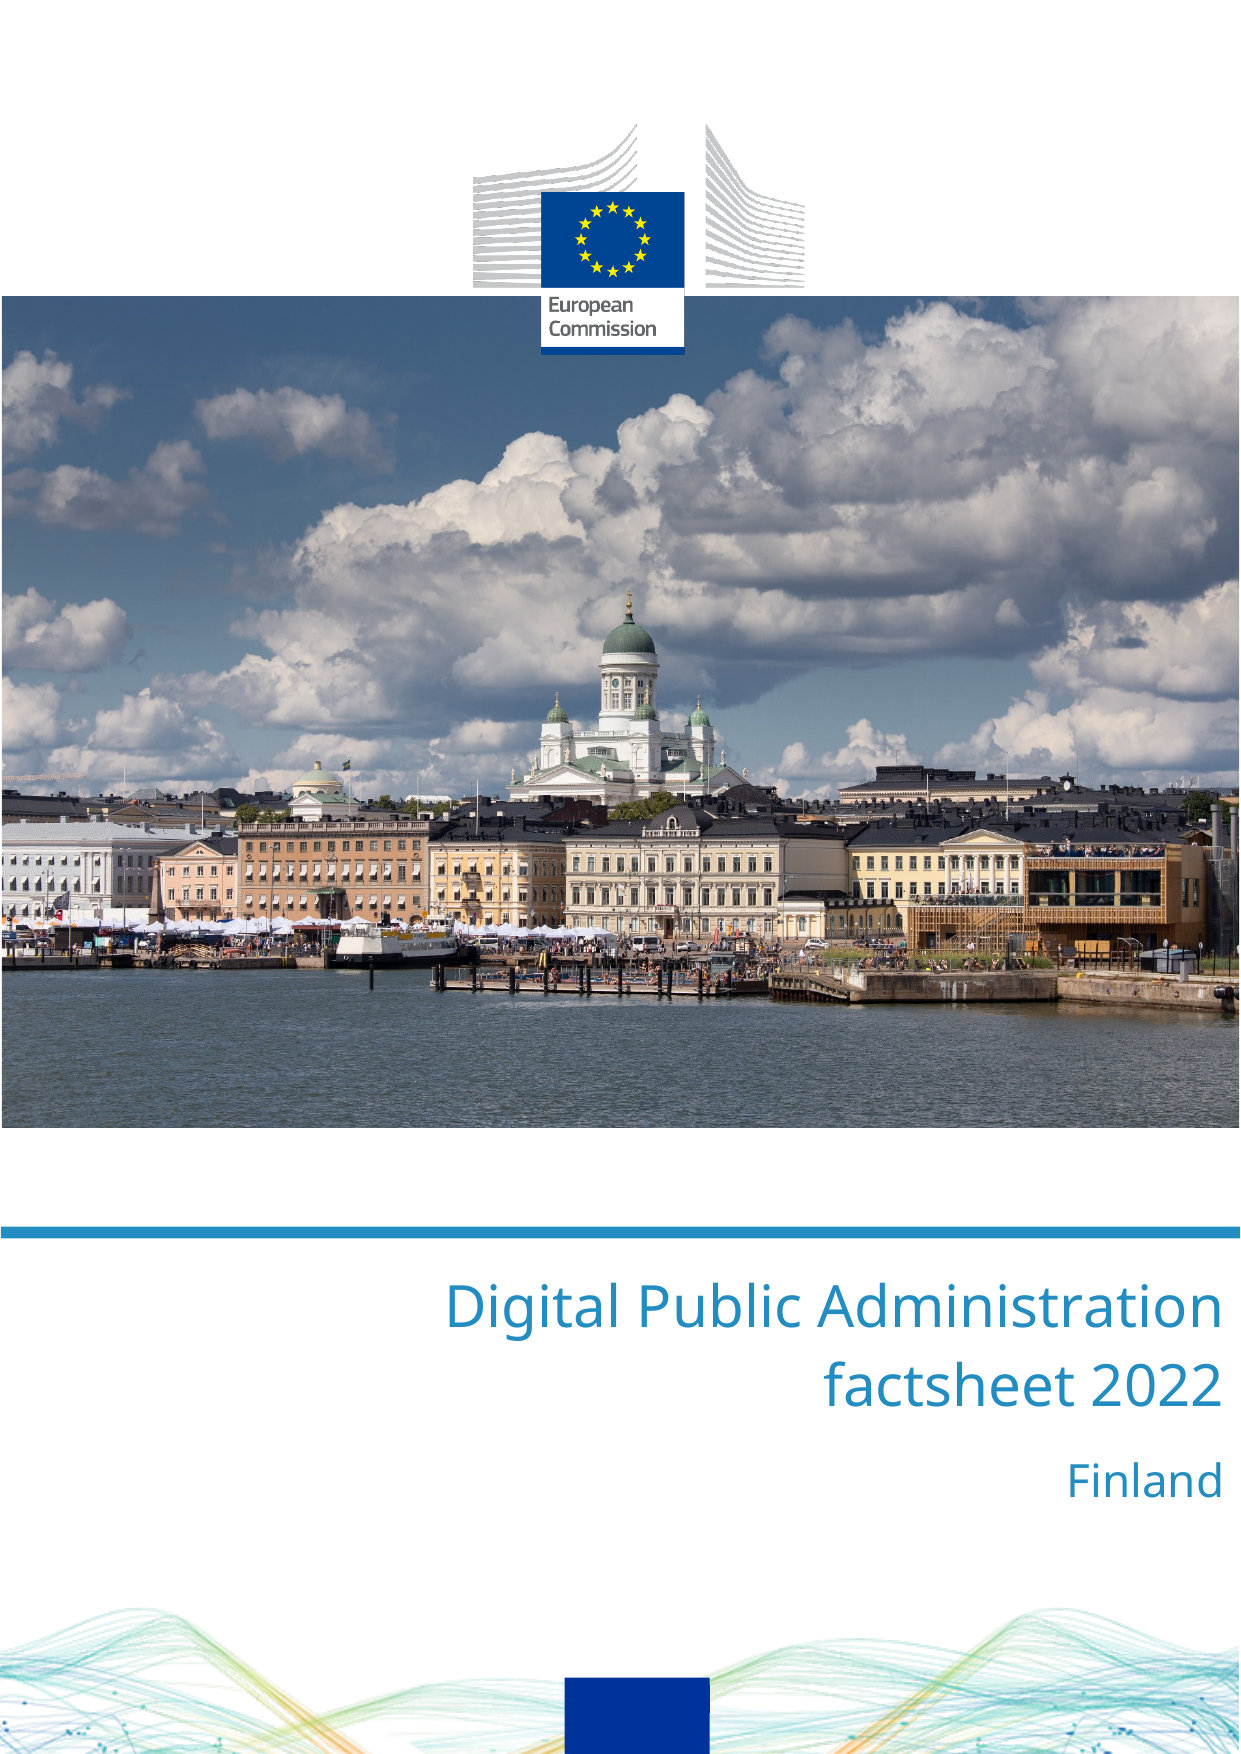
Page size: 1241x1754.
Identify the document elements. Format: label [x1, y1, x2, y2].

picture [0, 1570, 1239, 1754]
picture [1, 124, 1240, 1128]
